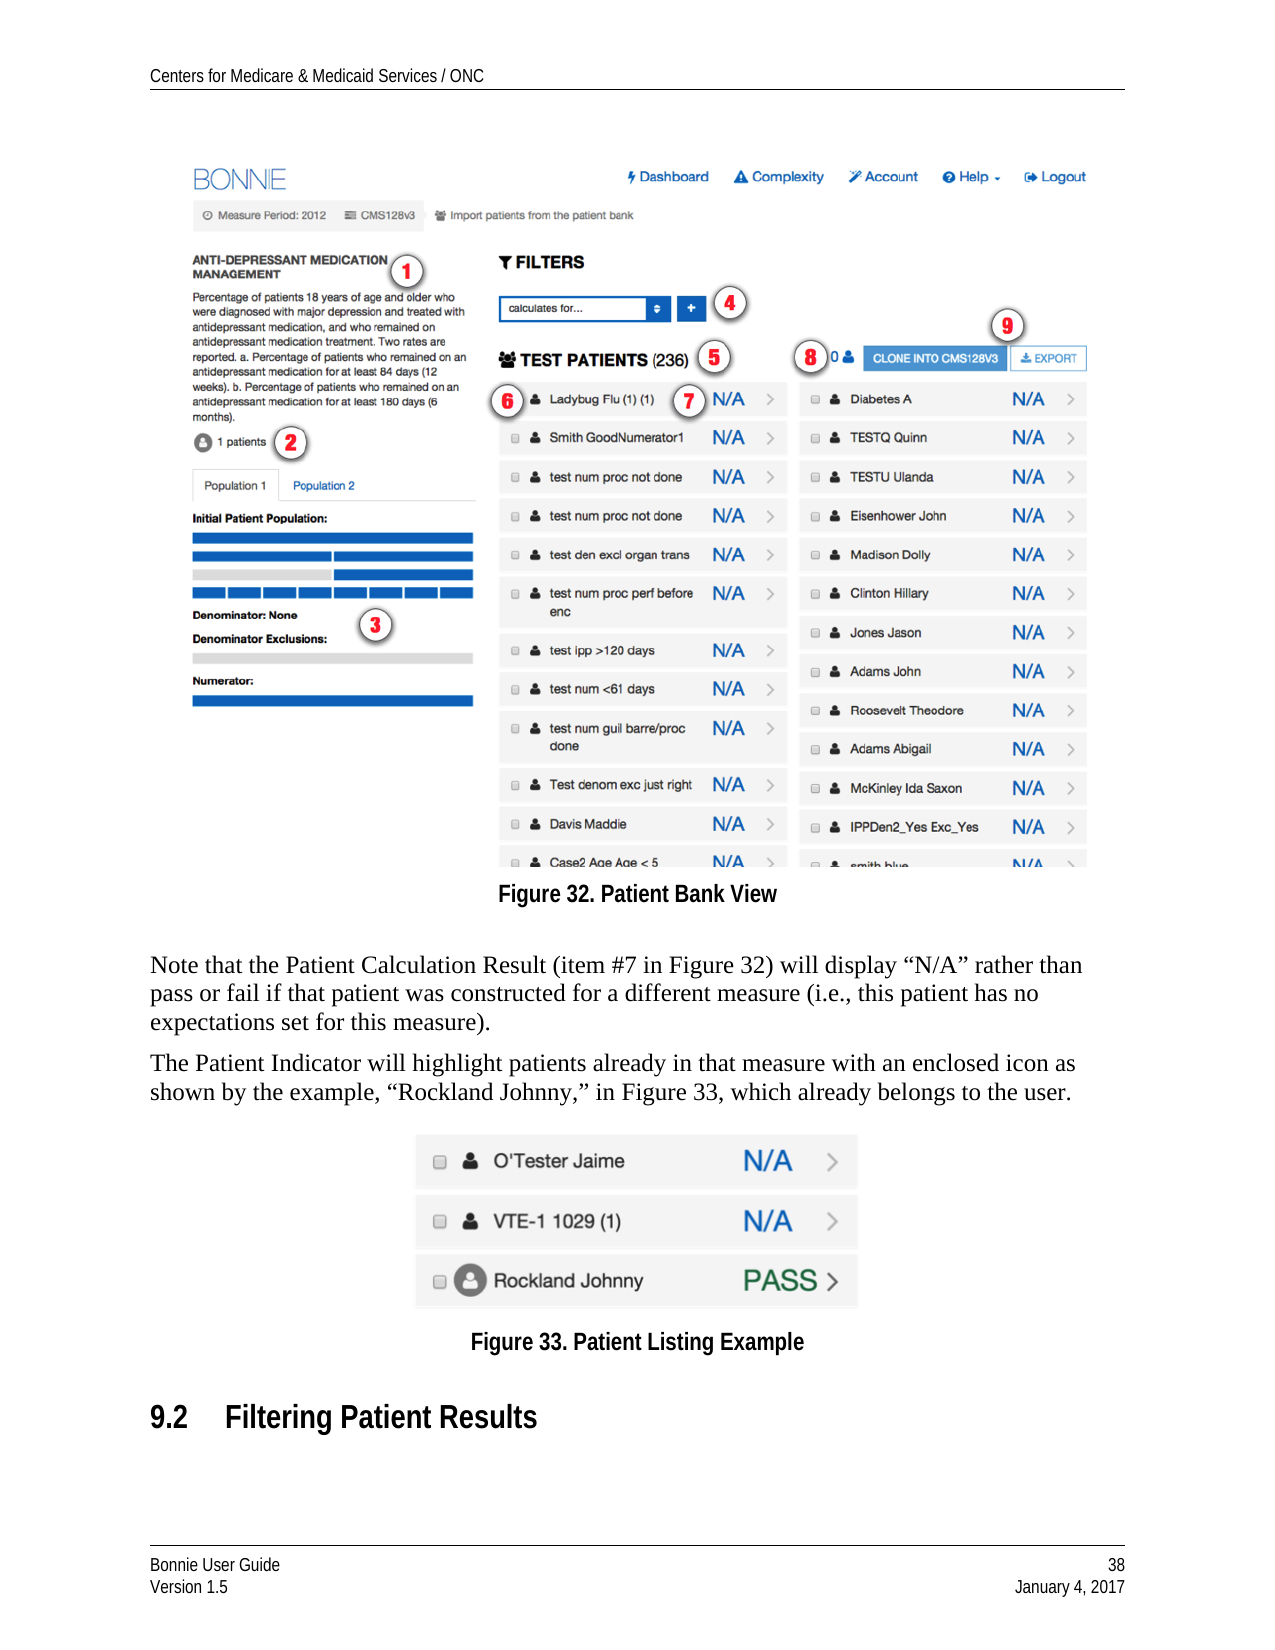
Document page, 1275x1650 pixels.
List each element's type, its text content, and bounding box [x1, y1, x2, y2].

picture [165, 150, 1110, 867]
picture [411, 1131, 864, 1315]
subtitle Filtering Patient Results [150, 1397, 1125, 1436]
text Note that the Patient Calculation Result (item #7 in Figure 32) will display “N/A” rather than pass or fail if that patient was constructed for a different measure (i.e., this patient has no expectations set for this measure). [150, 950, 1125, 1036]
